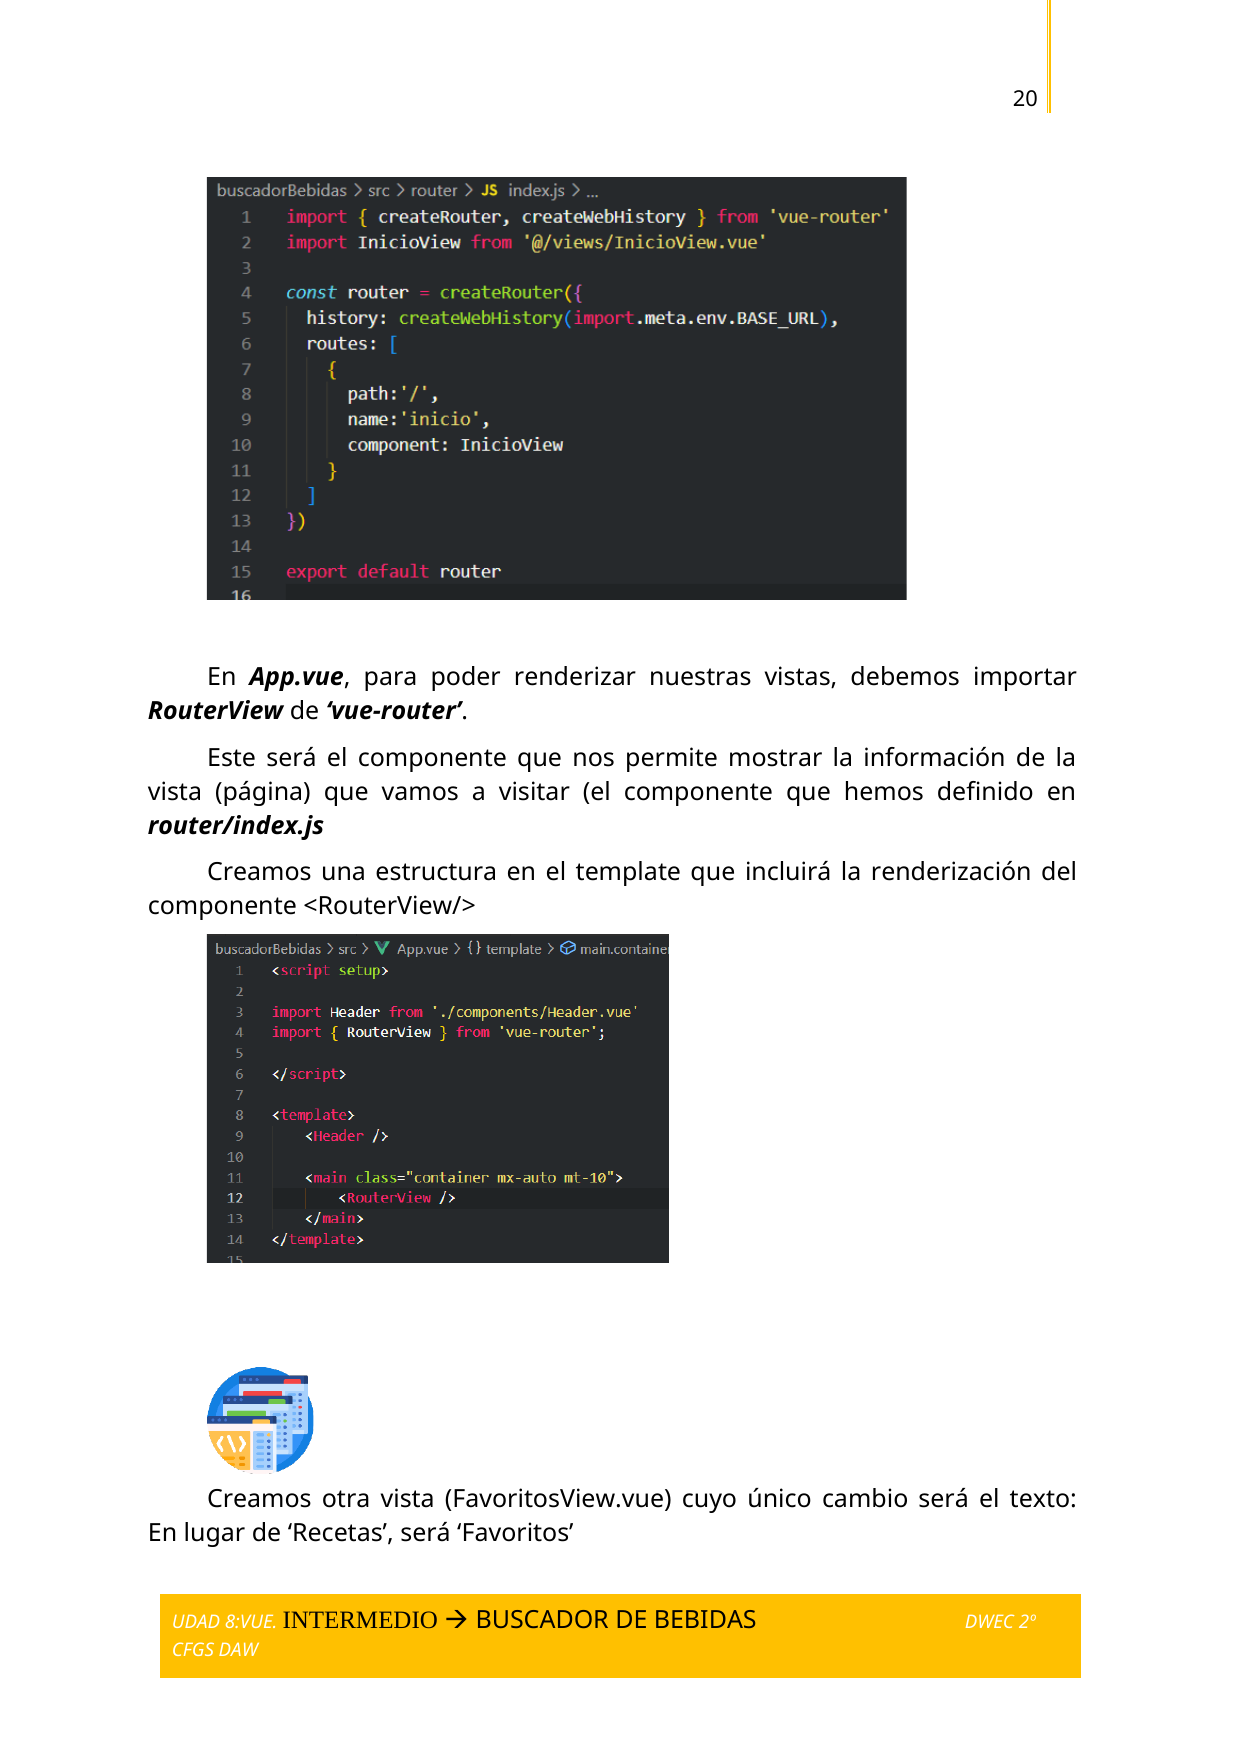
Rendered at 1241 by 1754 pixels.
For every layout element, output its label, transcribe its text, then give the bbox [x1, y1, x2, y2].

text Creamos una estructura en el template que incluirá la renderización del componente <RouterView/> [148, 854, 1078, 922]
picture [207, 1367, 314, 1474]
picture [206, 177, 907, 600]
picture [206, 934, 669, 1263]
text Este será el componente que nos permite mostrar la información de la vista (página) que vamos a visitar (el componente que hemos definido en router/index.js [148, 739, 1078, 841]
text En App.vue, para poder renderizar nuestras vistas, debemos importar RouterView de ‘vue-router’. [148, 659, 1078, 727]
list Creamos otra vista (FavoritosView.vue) cuyo único cambio será el texto: En lugar de ‘Recetas’, será ‘Favoritos’ [148, 1481, 1078, 1549]
